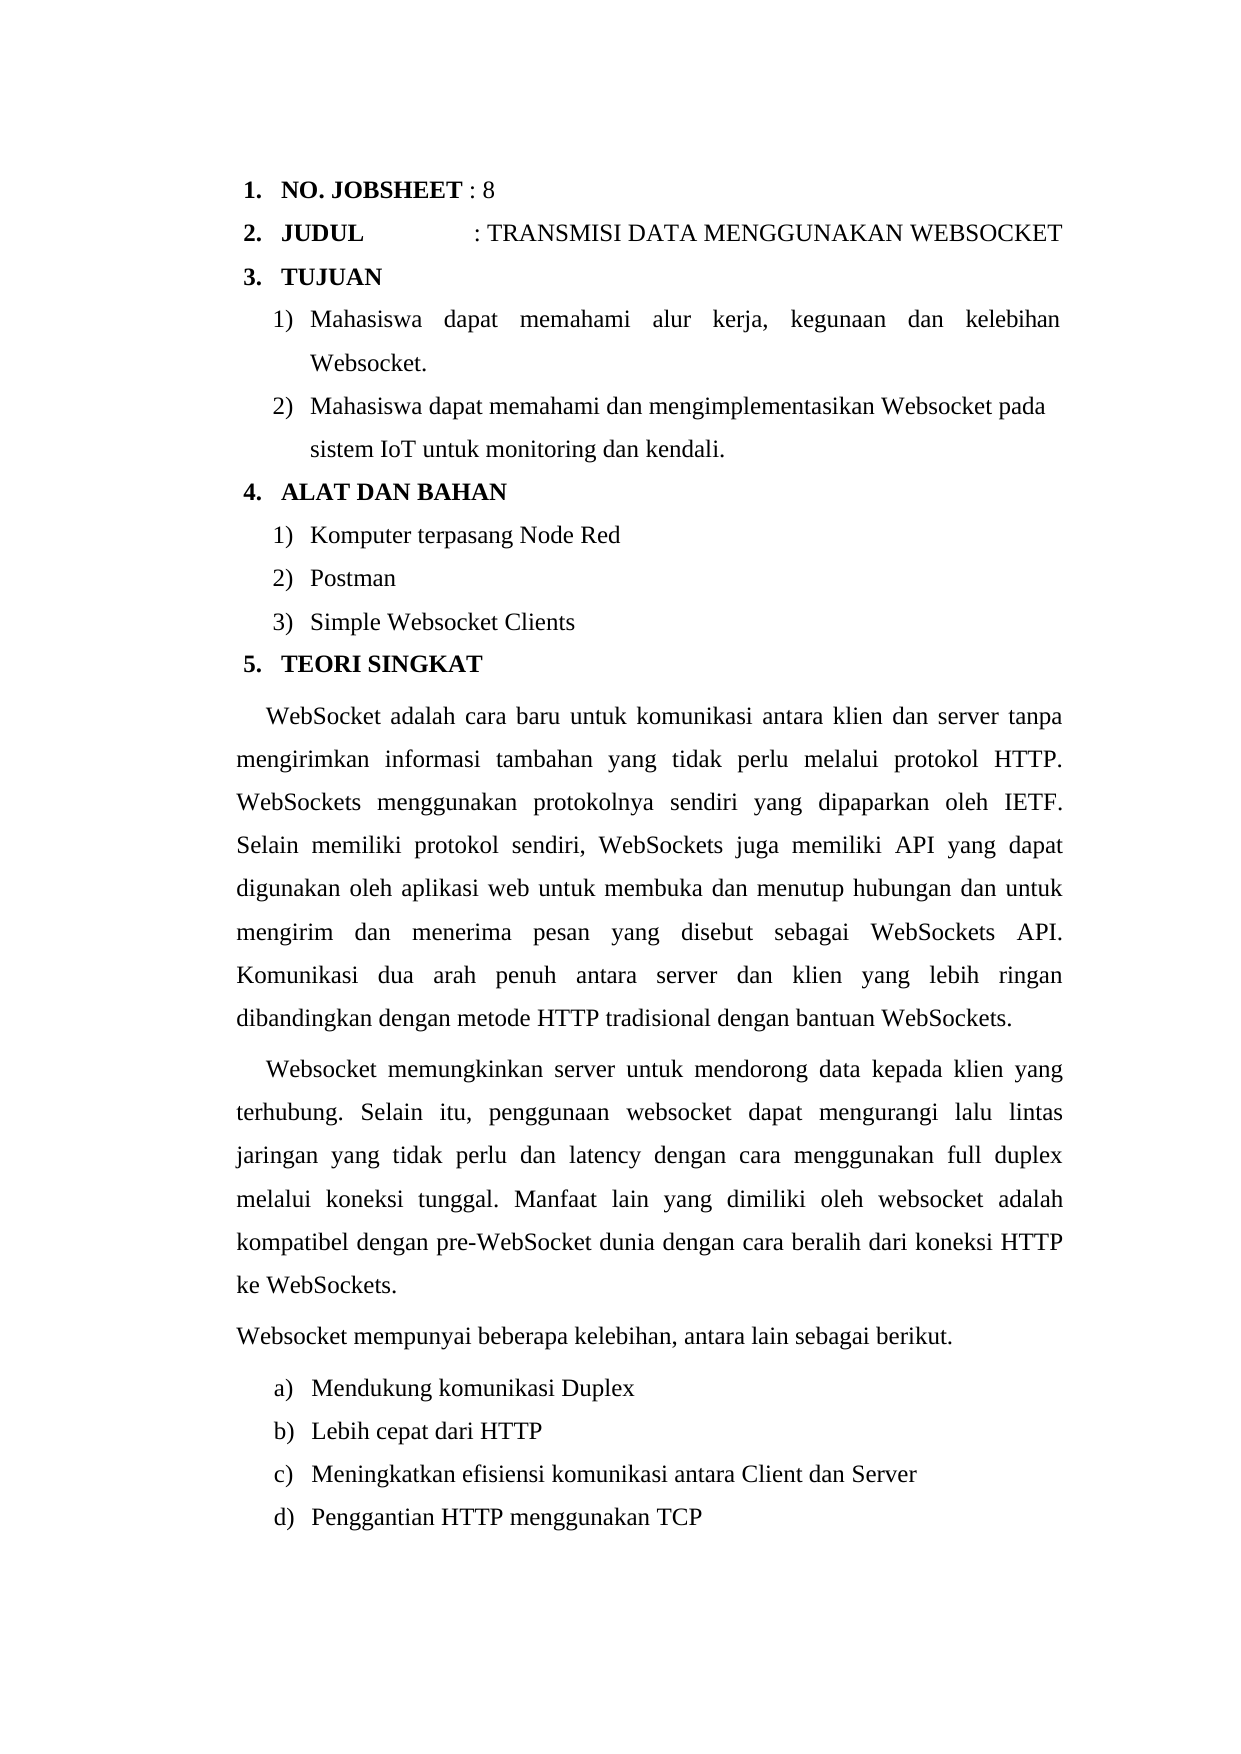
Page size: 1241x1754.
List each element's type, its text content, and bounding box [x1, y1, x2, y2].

text Websocket mempunyai beberapa kelebihan, antara lain sebagai berikut. [236, 1321, 1113, 1350]
text Websocket memungkinkan server untuk mendorong data kepada klien yang terhubung. Selain itu, penggunaan websocket dapat mengurangi lalu lintas jaringan yang tidak perlu dan latency dengan cara menggunakan full duplex melalui koneksi tunggal. Manfaat lain yang dimiliki oleh websocket adalah kompatibel dengan pre-WebSocket dunia dengan cara beralih dari koneksi HTTP ke WebSockets. [236, 1054, 1064, 1299]
subtitle ALAT DAN BAHAN [243, 477, 1113, 506]
list Postman [272, 563, 1113, 592]
subtitle TUJUAN [243, 262, 1113, 290]
subtitle NO. JOBSHEET : 8 [243, 175, 1113, 204]
list Mendukung komunikasi Duplex [274, 1373, 1113, 1402]
list Penggantian HTTP menggunakan TCP [274, 1502, 1113, 1531]
list Lebih cepat dari HTTP [274, 1416, 1113, 1445]
list Mahasiswa dapat memahami alur kerja, kegunaan dan kelebihan Websocket. [272, 304, 1063, 376]
subtitle TEORI SINGKAT [243, 649, 1113, 678]
text WebSocket adalah cara baru untuk komunikasi antara klien dan server tanpa mengirimkan informasi tambahan yang tidak perlu melalui protokol HTTP. WebSockets menggunakan protokolnya sendiri yang dipaparkan oleh IETF. Selain memiliki protokol sendiri, WebSockets juga memiliki API yang dapat digunakan oleh aplikasi web untuk membuka dan menutup hubungan dan untuk mengirim dan menerima pesan yang disebut sebagai WebSockets API. Komunikasi dua arah penuh antara server dan klien yang lebih ringan dibandingkan dengan metode HTTP tradisional dengan bantuan WebSockets. [236, 701, 1063, 1032]
list Mahasiswa dapat memahami dan mengimplementasikan Websocket pada sistem IoT untuk monitoring dan kendali. [272, 391, 1063, 463]
list JUDUL : TRANSMISI DATA MENGGUNAKAN WEBSOCKET [243, 218, 1113, 247]
list Simple Websocket Clients [272, 607, 1113, 635]
list Meningkatkan efisiensi komunikasi antara Client dan Server [274, 1459, 1113, 1488]
list Komputer terpasang Node Red [272, 520, 1113, 549]
